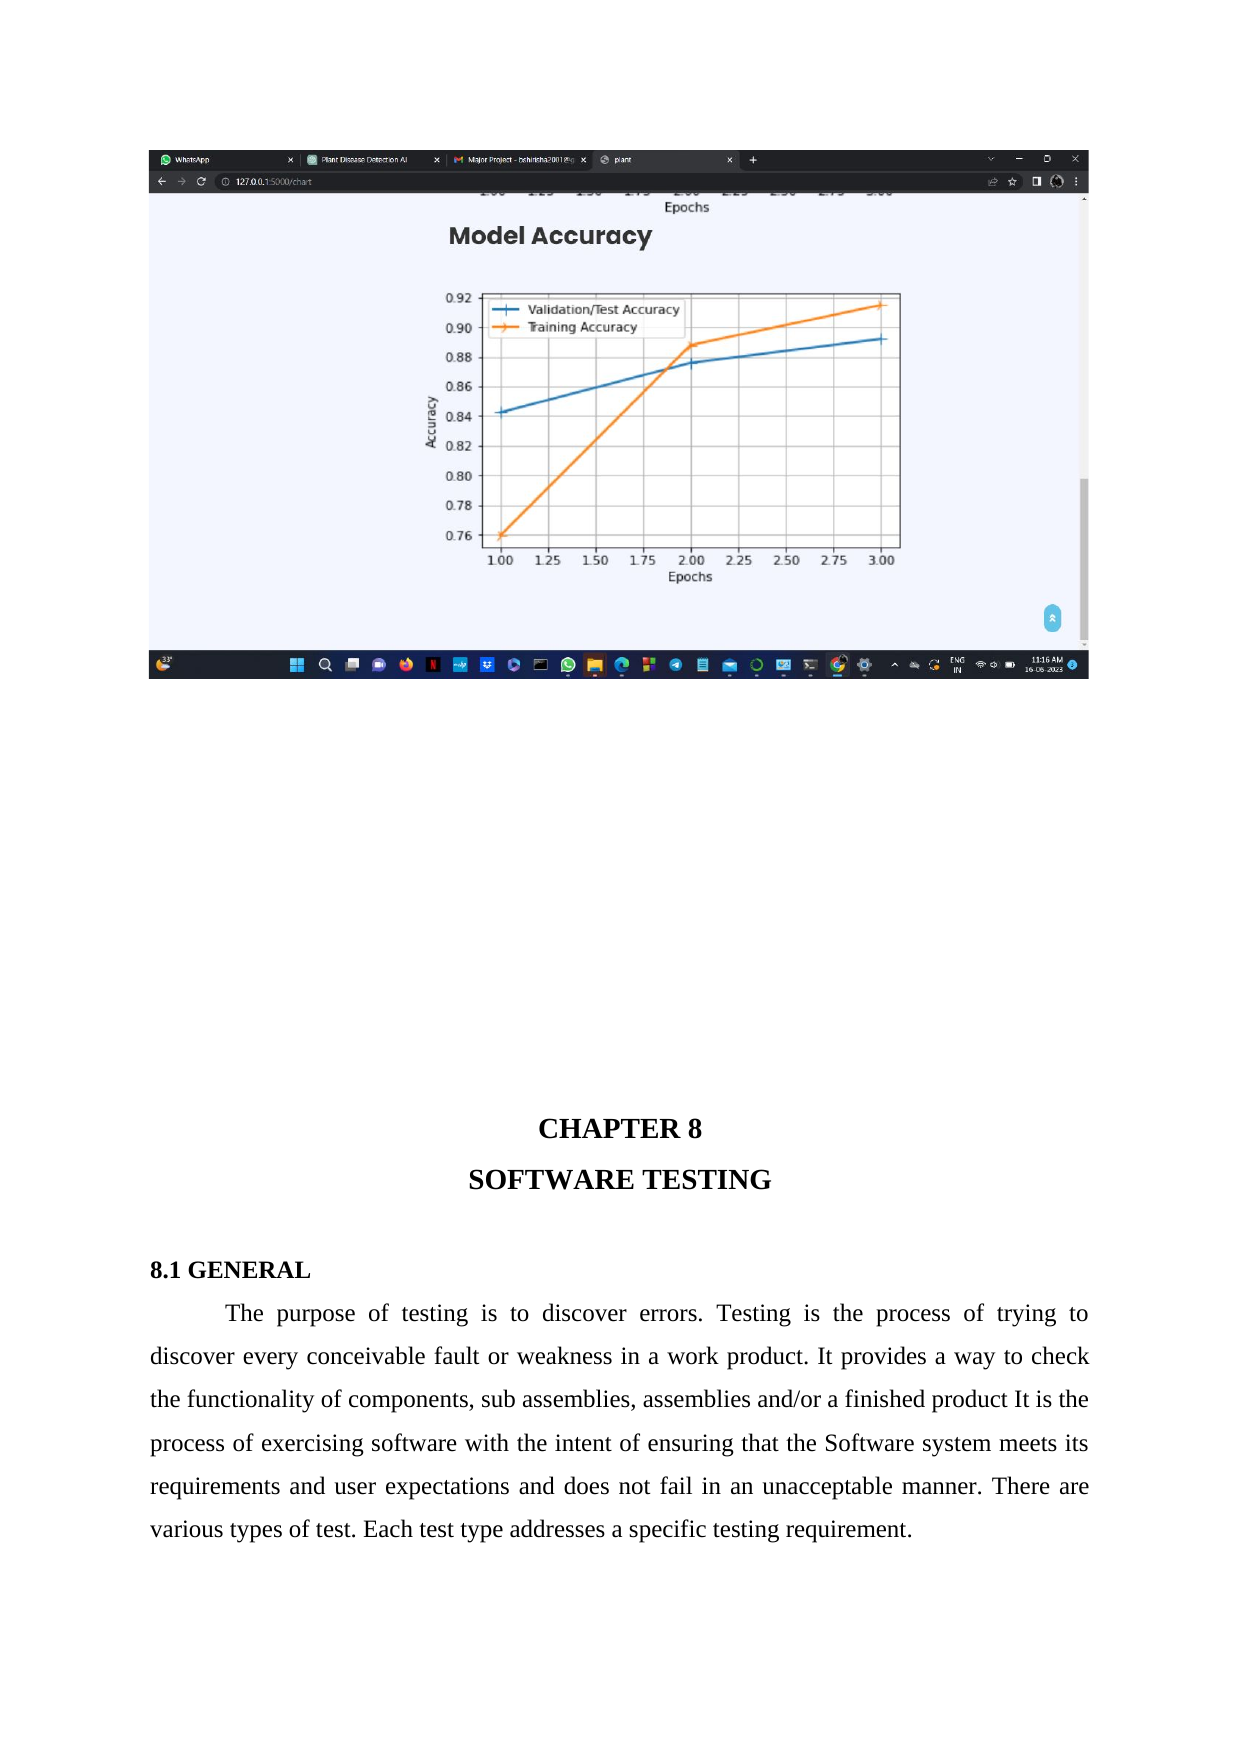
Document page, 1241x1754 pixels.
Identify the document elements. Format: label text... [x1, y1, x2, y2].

text 8.1 GENERAL [150, 1255, 1090, 1284]
text CHAPTER 8 [150, 1111, 1090, 1145]
picture [148, 150, 1089, 679]
text The purpose of testing is to discover errors. Testing is the process of trying to discover every conceivable fault or weakness in a work product. It provides a way to check the functionality of components, sub assemblies, assemblies and/or a finished product It is the process of exercising software with the intent of ensuring that the Software system meets its requirements and user expectations and does not fail in an unacceptable manner. There are various types of test. Each test type addresses a specific testing requirement. [150, 1298, 1090, 1543]
text SOFTWARE TESTING [150, 1162, 1090, 1195]
